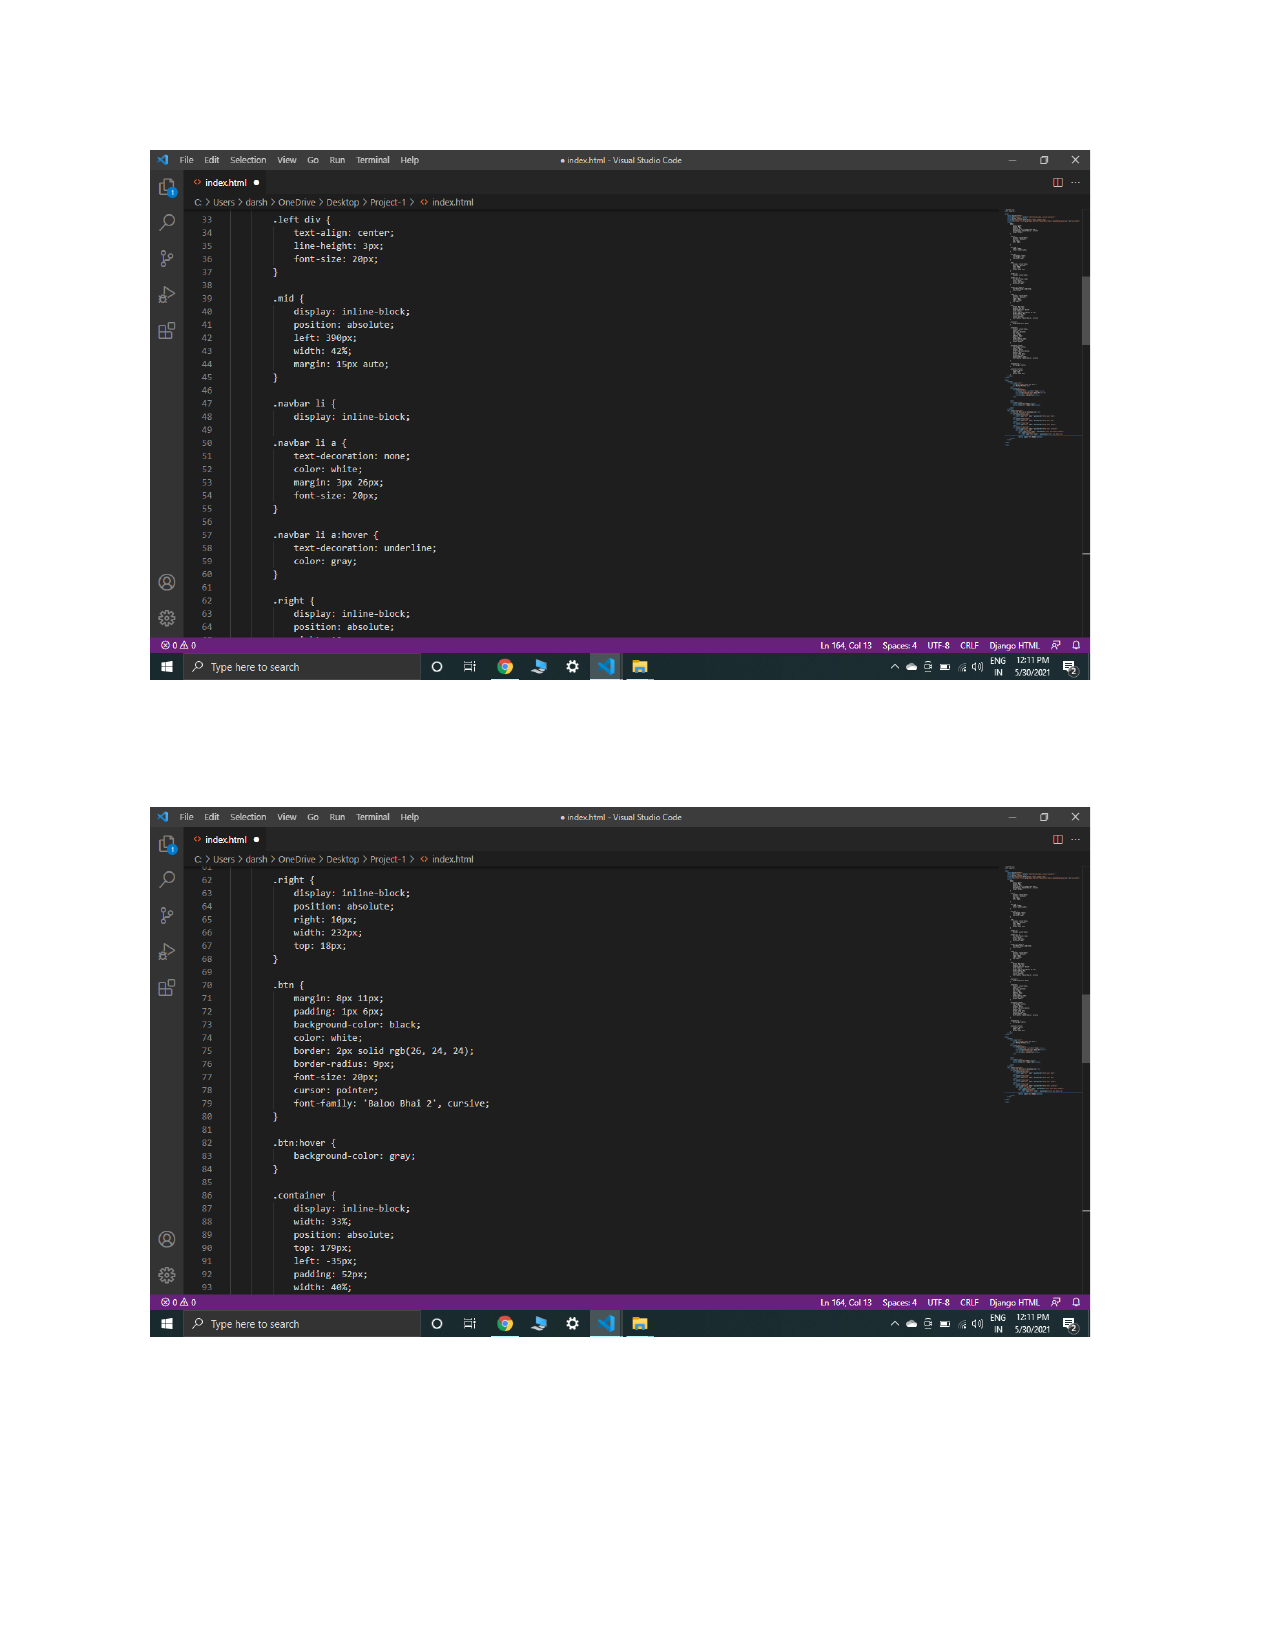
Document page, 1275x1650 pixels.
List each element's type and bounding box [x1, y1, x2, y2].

picture [150, 807, 1091, 1337]
picture [150, 150, 1091, 680]
